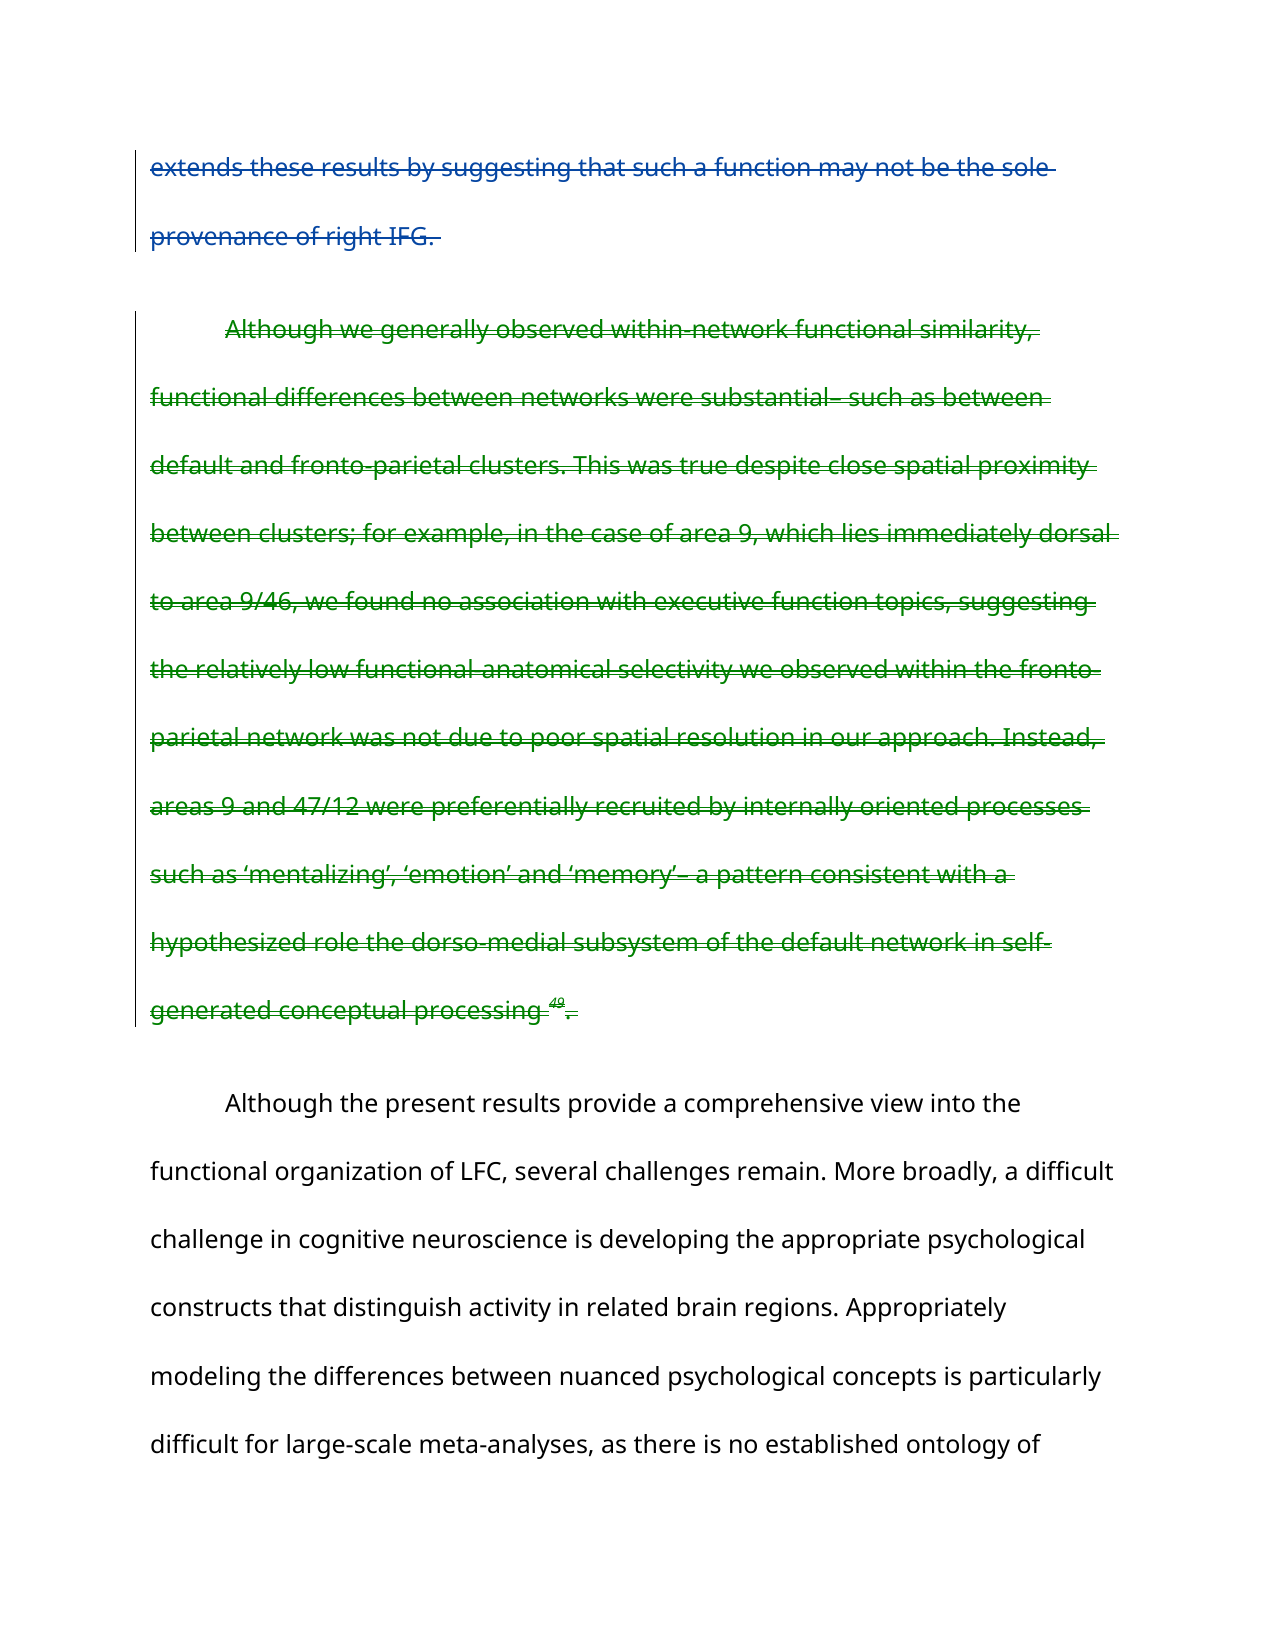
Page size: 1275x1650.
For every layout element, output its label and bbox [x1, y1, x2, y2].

text [150, 1086, 1125, 1460]
